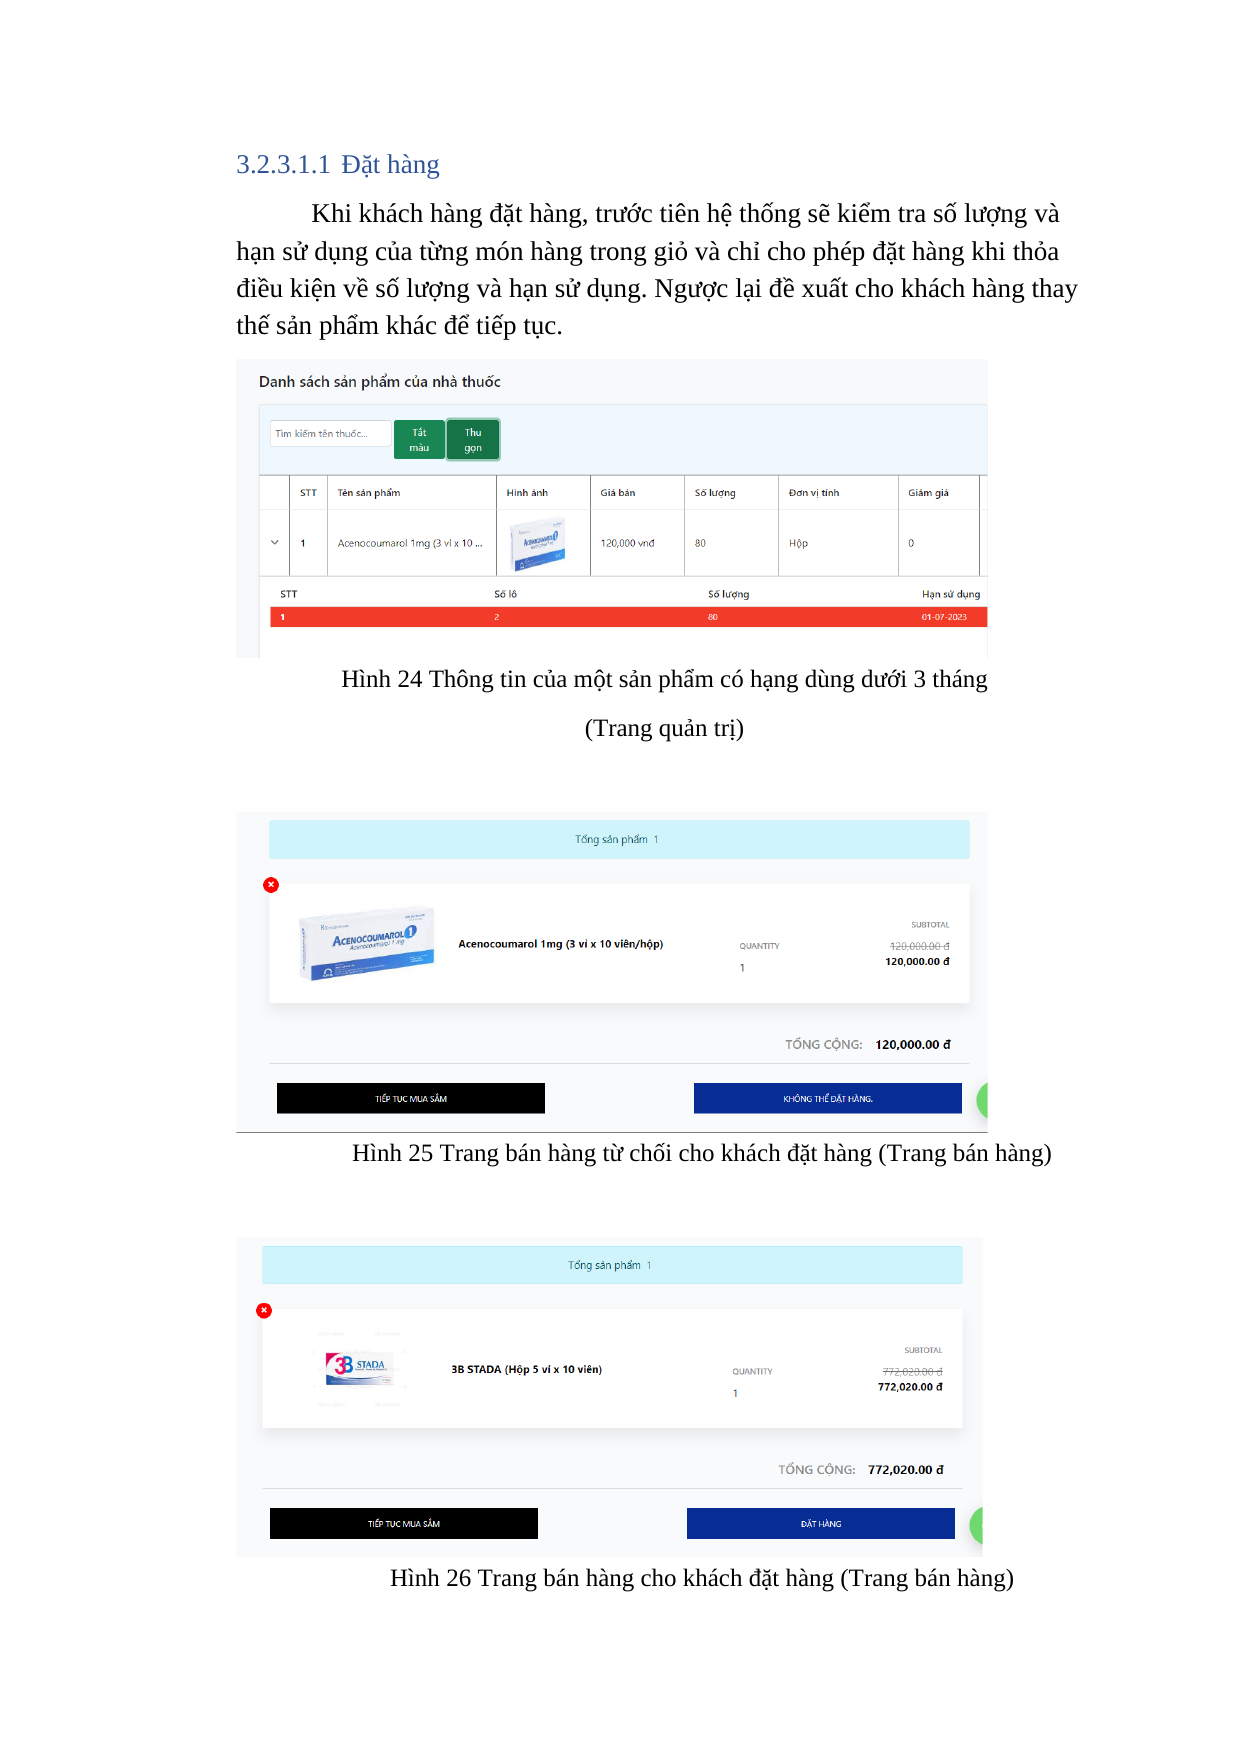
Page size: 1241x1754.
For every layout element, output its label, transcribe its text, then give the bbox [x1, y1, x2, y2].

text Hình 25 Trang bán hàng từ chối cho khách đặt hàng (Trang bán hàng) [236, 1138, 1092, 1167]
subtitle Đặt hàng [236, 148, 1092, 179]
text Khi khách hàng đặt hàng, trước tiên hệ thống sẽ kiểm tra số lượng và hạn sử dụng của từng món hàng trong giỏ và chỉ cho phép đặt hàng khi thỏa điều kiện về số lượng và hạn sử dụng. Ngược lại đề xuất cho khách hàng thay thế sản phẩm khác để tiếp tục. [236, 197, 1092, 341]
text Hình 24 Thông tin của một sản phẩm có hạng dùng dưới 3 tháng [236, 664, 1092, 693]
picture [236, 812, 988, 1133]
text Hình 26 Trang bán hàng cho khách đặt hàng (Trang bán hàng) [236, 1563, 1092, 1592]
picture [236, 1237, 983, 1557]
text (Trang quản trị) [236, 713, 1092, 742]
picture [236, 359, 988, 658]
